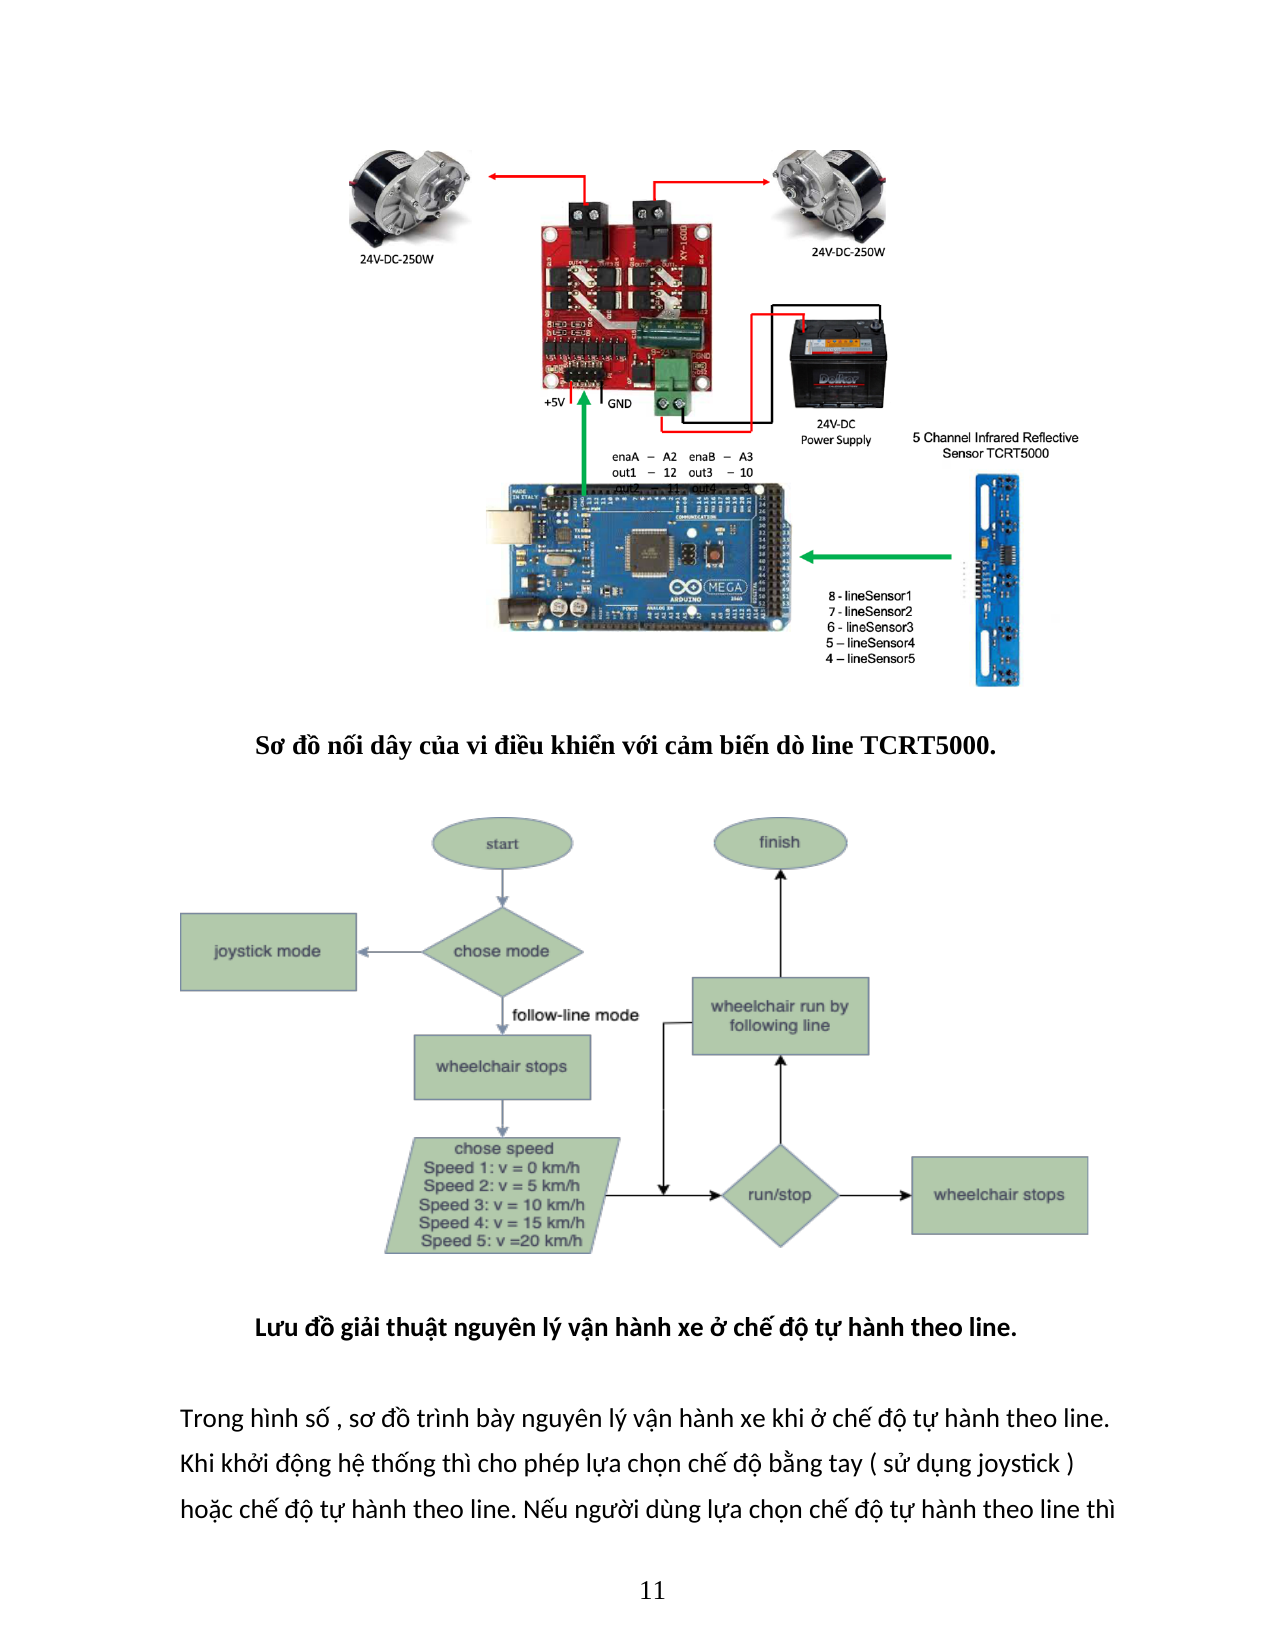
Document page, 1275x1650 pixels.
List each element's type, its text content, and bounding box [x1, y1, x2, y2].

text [180, 1401, 1125, 1525]
picture [180, 150, 1125, 719]
picture [180, 817, 1089, 1254]
text Lưu đồ giải thuật nguyên lý vận hành xe ở chế độ tự hành theo line. [180, 1310, 1125, 1343]
text Sơ đồ nối dây của vi điều khiển với cảm biến dò line TCRT5000. [255, 729, 1125, 760]
